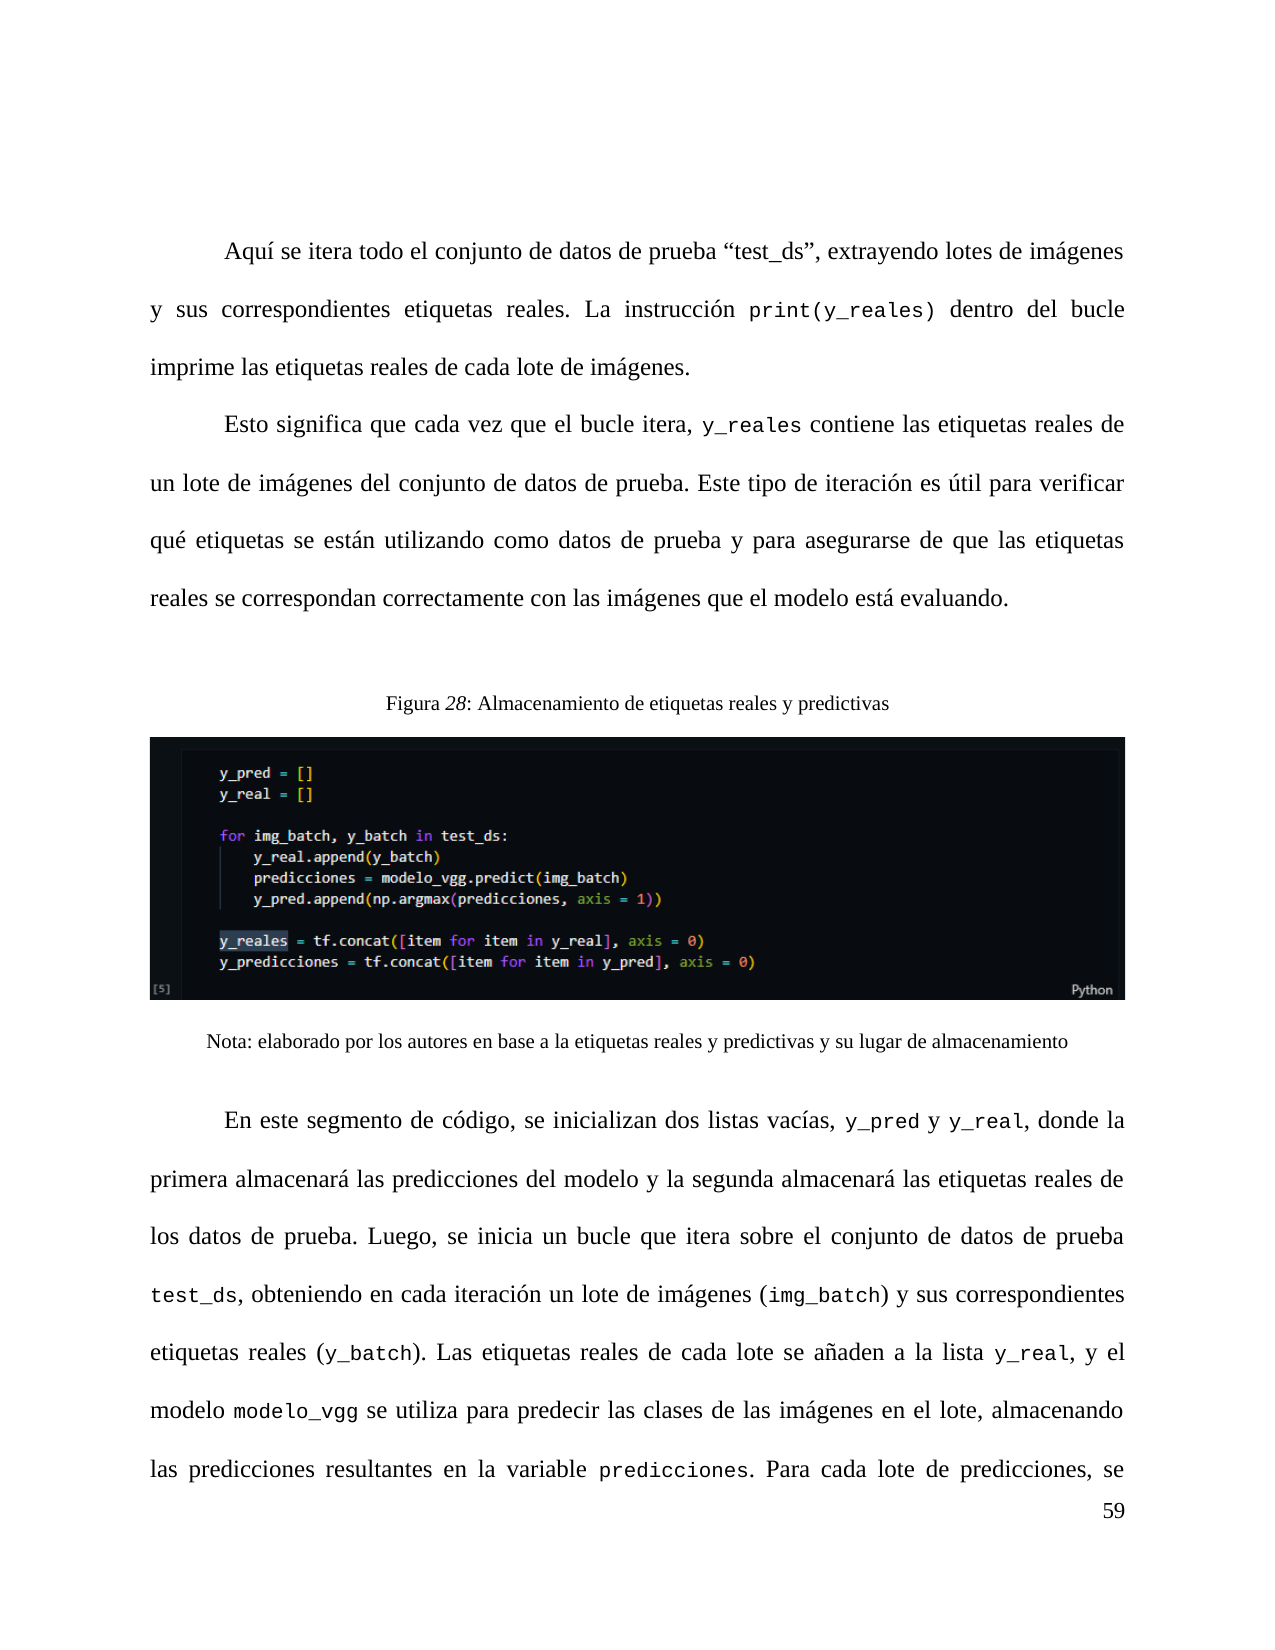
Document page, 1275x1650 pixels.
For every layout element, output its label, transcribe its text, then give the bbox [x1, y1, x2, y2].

text Esto significa que cada vez que el bucle itera, y_reales contiene las etiquetas reales de un lote de imágenes del conjunto de datos de prueba. Este tipo de iteración es útil para verificar qué etiquetas se están utilizando como datos de prueba y para asegurarse de que las etiquetas reales se correspondan correctamente con las imágenes que el modelo está evaluando. [150, 409, 1125, 612]
picture [149, 737, 1125, 1000]
text Aquí se itera todo el conjunto de datos de prueba “test_ds”, extrayendo lotes de imágenes y sus correspondientes etiquetas reales. La instrucción print(y_reales) dentro del bucle imprime las etiquetas reales de cada lote de imágenes. [150, 236, 1125, 381]
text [150, 1106, 1125, 1483]
text Figura 28: Almacenamiento de etiquetas reales y predictivas [150, 691, 1125, 715]
text Nota: elaborado por los autores en base a la etiquetas reales y predictivas y su lugar de almacenamiento [150, 1029, 1125, 1053]
